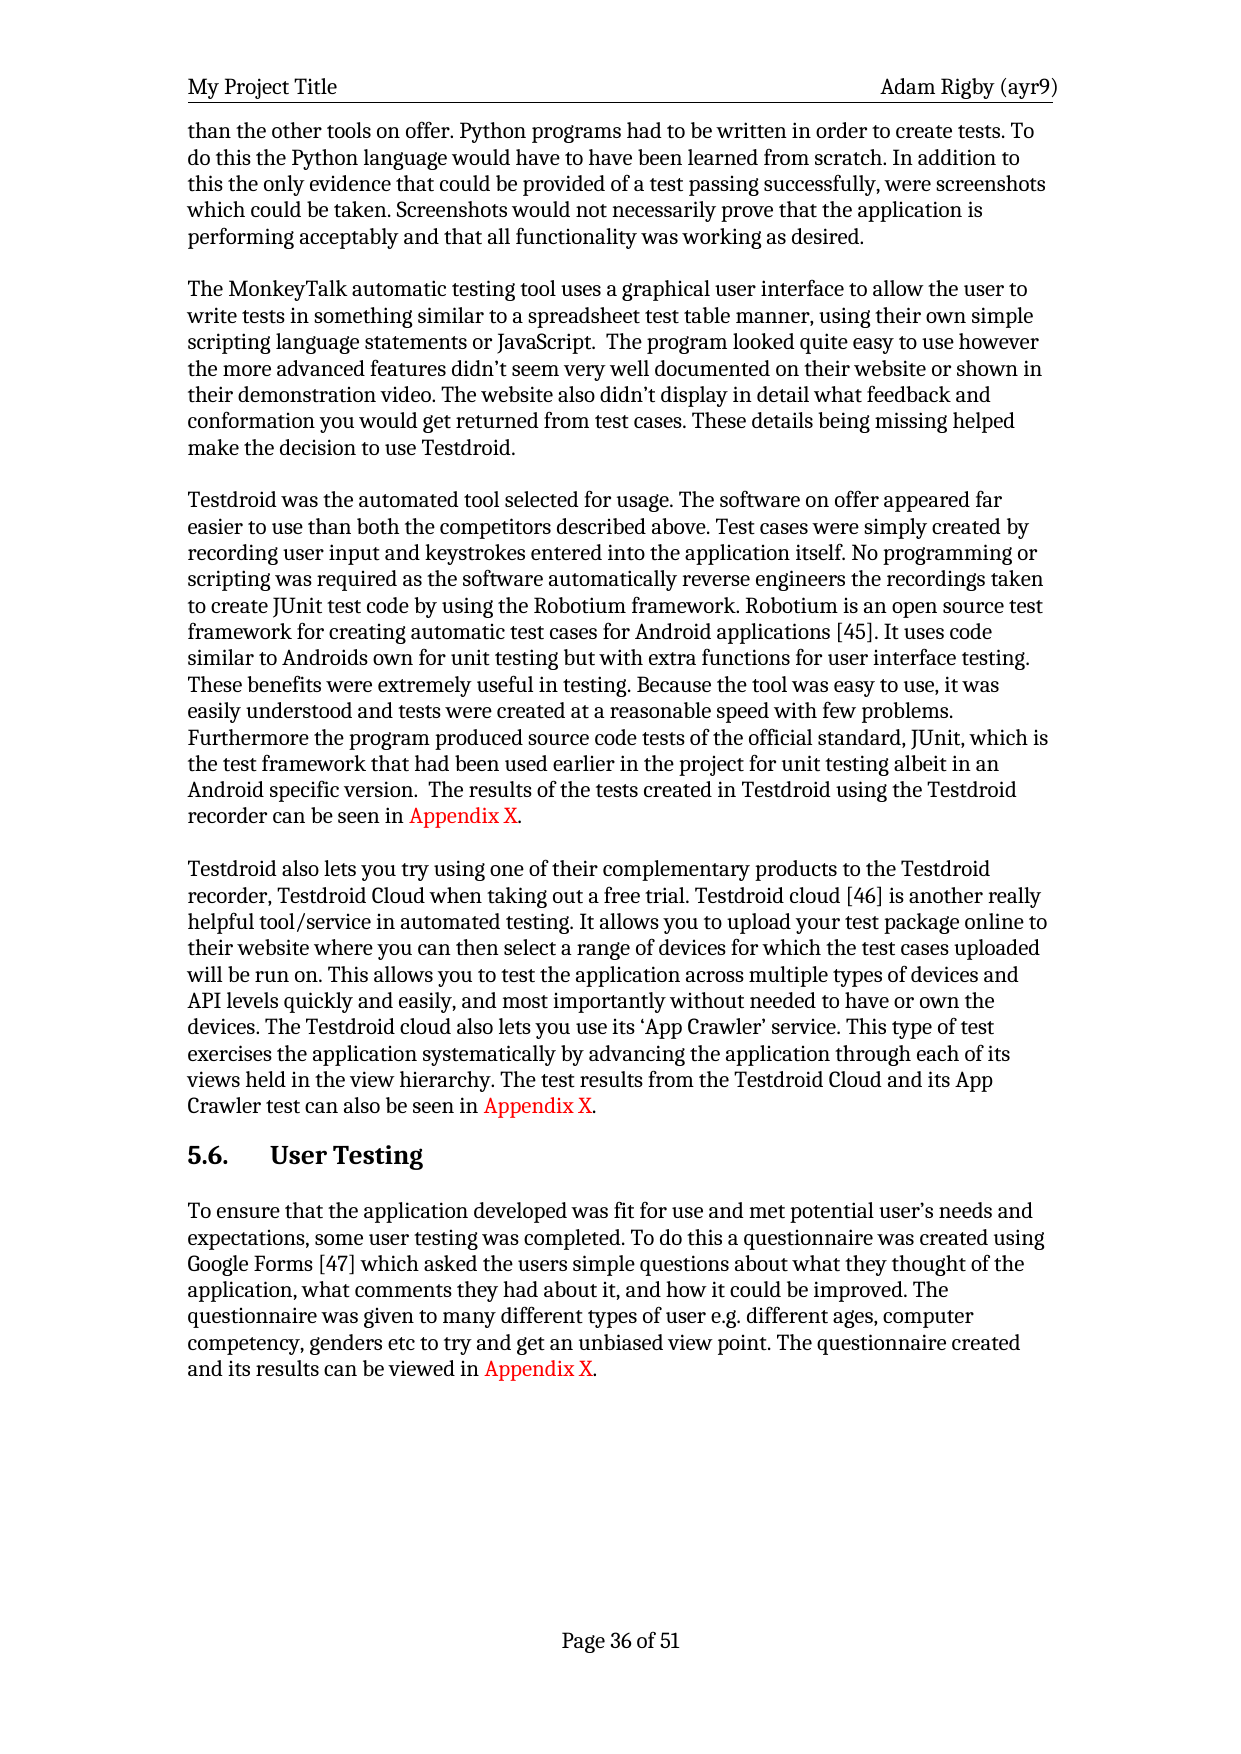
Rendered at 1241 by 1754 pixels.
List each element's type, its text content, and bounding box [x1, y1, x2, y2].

text Testdroid was the automated tool selected for usage. The software on offer appeared far easier to use than both the competitors described above. Test cases were simply created by recording user input and keystrokes entered into the application itself. No programming or scripting was required as the software automatically reverse engineers the recordings taken to create JUnit test code by using the Robotium framework. Robotium is an open source test framework for creating automatic test cases for Android applications [45]. It uses code similar to Androids own for unit testing but with extra functions for user interface testing. These benefits were extremely useful in testing. Because the tool was easy to use, it was easily understood and tests were created at a reasonable speed with few problems. Furthermore the program produced source code tests of the official standard, JUnit, which is the test framework that had been used earlier in the project for unit testing albeit in an Android specific version. The results of the tests created in Testdroid using the Testdroid recorder can be seen in Appendix X. [187, 487, 1053, 830]
text The MonkeyTalk automatic testing tool uses a graphical user interface to allow the user to write tests in something similar to a spreadsheet test table manner, using their own simple scripting language statements or JavaScript. The program looked quite easy to use however the more advanced features didn’t seem very well documented on their website or shown in their demonstration video. The website also didn’t display in detail what feedback and conformation you would get returned from test cases. These details being missing helped make the decision to use Testdroid. [187, 276, 1053, 461]
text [187, 118, 1053, 250]
subtitle User Testing [187, 1140, 1053, 1172]
text Testdroid also lets you try using one of their complementary products to the Testdroid recorder, Testdroid Cloud when taking out a free trial. Testdroid cloud [46] is another really helpful tool/service in automated testing. It allows you to upload your test package online to their website where you can then select a range of devices for which the test cases uploaded will be run on. This allows you to test the application across multiple types of devices and API levels quickly and easily, and most importantly without needed to have or own the devices. The Testdroid cloud also lets you use its ‘App Crawler’ service. This type of test exercises the application systematically by advancing the application through each of its views held in the view hierarchy. The test results from the Testdroid Cloud and its App Crawler test can also be seen in Appendix X. [187, 856, 1053, 1119]
text To ensure that the application developed was fit for use and met potential user’s needs and expectations, some user testing was completed. To do this a questionnaire was created using Google Forms [47] which asked the users simple questions about what they thought of the application, what comments they had about it, and how it could be improved. The questionnaire was given to many different types of user e.g. different ages, computer competency, genders etc to try and get an unbiased view point. The questionnaire created and its results can be viewed in Appendix X. [187, 1198, 1053, 1382]
